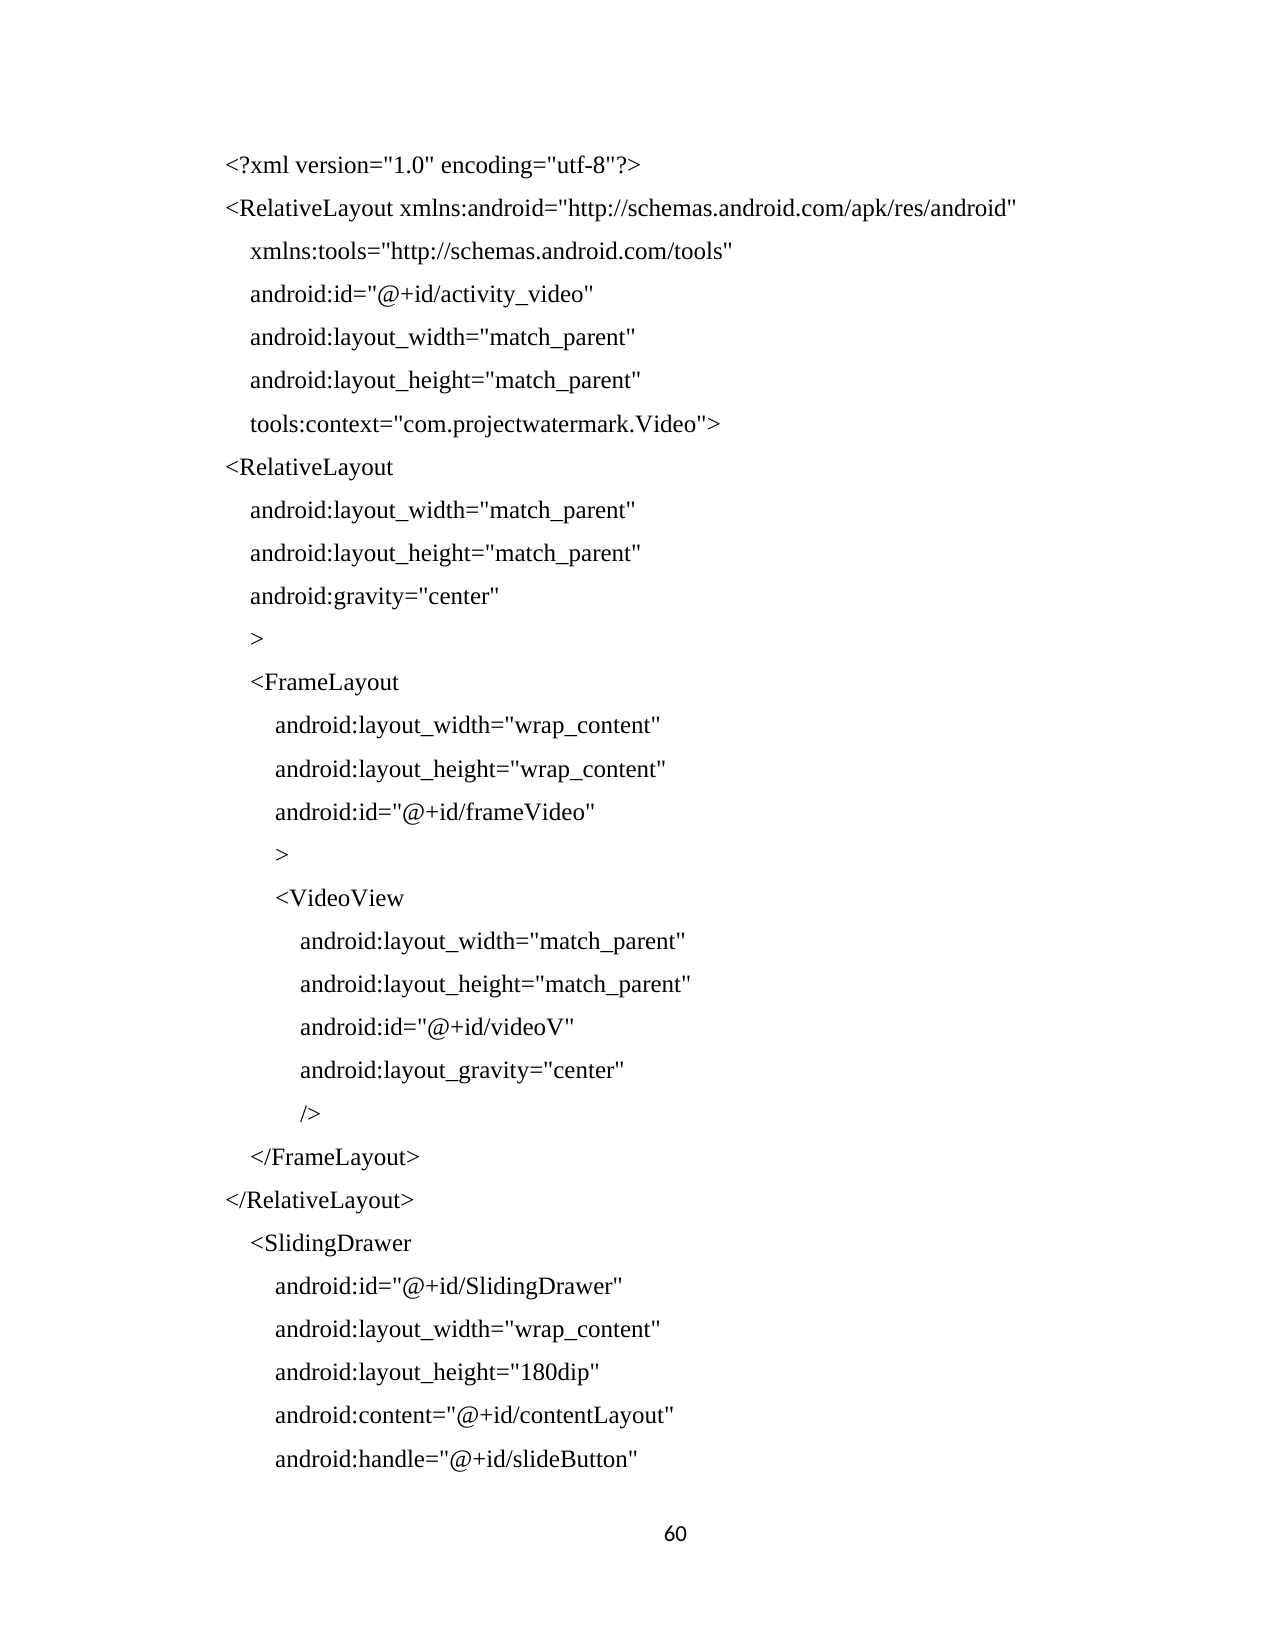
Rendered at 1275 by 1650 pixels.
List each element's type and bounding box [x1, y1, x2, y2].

text [225, 150, 1125, 1472]
